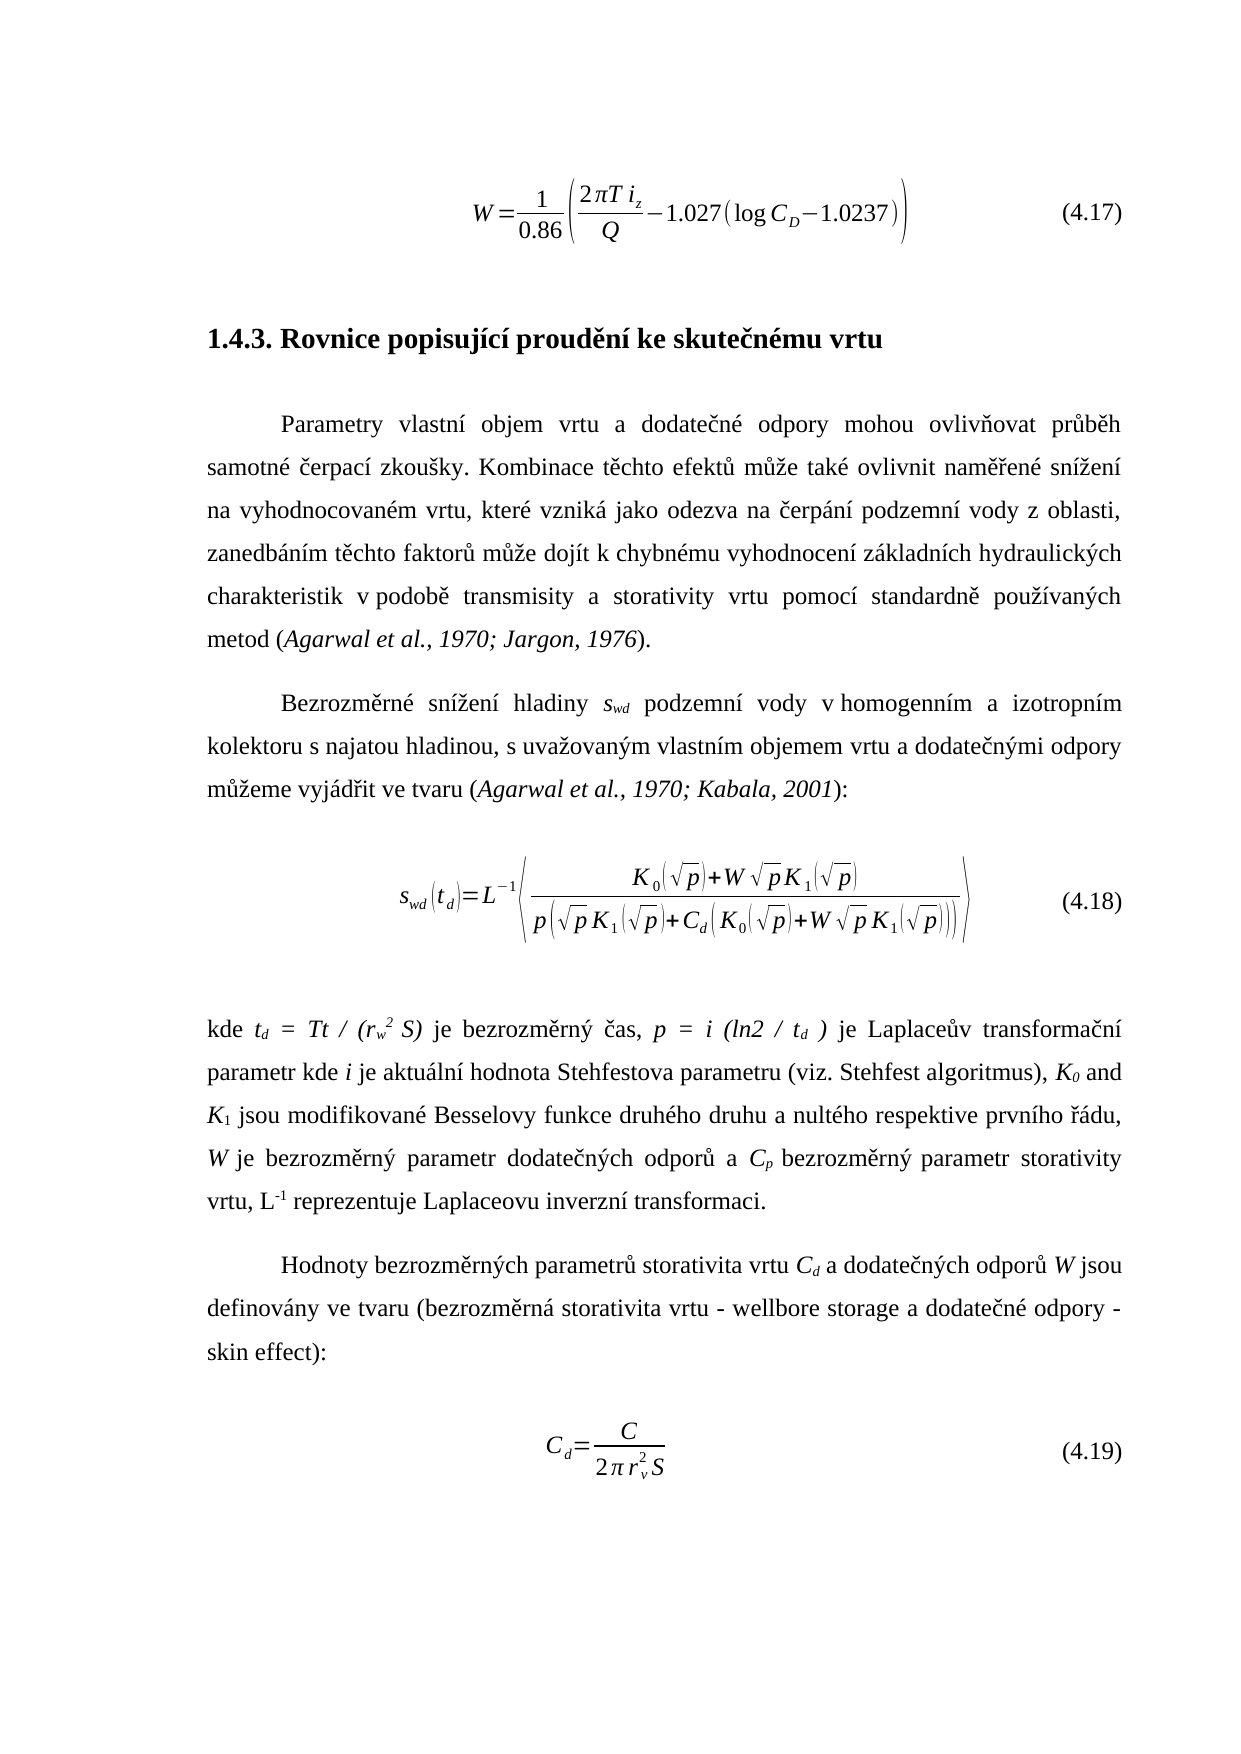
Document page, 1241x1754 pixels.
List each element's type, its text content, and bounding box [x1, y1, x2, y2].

text Bezrozměrné snížení hladiny swd podzemní vody v homogenním a izotropním kolektoru s najatou hladinou, s uvažovaným vlastním objemem vrtu a dodatečnými odpory můžeme vyjádřit ve tvaru (Agarwal et al., 1970; Kabala, 2001): [207, 688, 1122, 803]
text kde td = Tt / (rw2 S) je bezrozměrný čas, p = i (ln2 / td ) je Laplaceův transformační parametr kde i je aktuální hodnota Stehfestova parametru (viz. Stehfest algoritmus), K0 and K1 jsou modifikované Besselovy funkce druhého druhu a nultého respektive prvního řádu, W je bezrozměrný parametr dodatečných odporů a Cp bezrozměrný parametr storativity vrtu, L-1 reprezentuje Laplaceovu inverzní transformaci. [207, 1014, 1122, 1215]
text Hodnoty bezrozměrných parametrů storativita vrtu Cd a dodatečných odporů W jsou definovány ve tvaru (bezrozměrná storativita vrtu - wellbore storage a dodatečné odpory - skin effect): [207, 1250, 1122, 1365]
text (4.19) [207, 1417, 1122, 1483]
text (4.17) [207, 177, 1122, 246]
subtitle 1.4.3. Rovnice popisující proudění ke skutečnému vrtu [207, 321, 1122, 354]
text Parametry vlastní objem vrtu a dodatečné odpory mohou ovlivňovat průběh samotné čerpací zkoušky. Kombinace těchto efektů může také ovlivnit naměřené snížení na vyhodnocovaném vrtu, které vzniká jako odezva na čerpání podzemní vody z oblasti, zanedbáním těchto faktorů může dojít k chybnému vyhodnocení základních hydraulických charakteristik v podobě transmisity a storativity vrtu pomocí standardně používaných metod (Agarwal et al., 1970; Jargon, 1976). [207, 409, 1122, 653]
text (4.18) [207, 855, 1122, 945]
